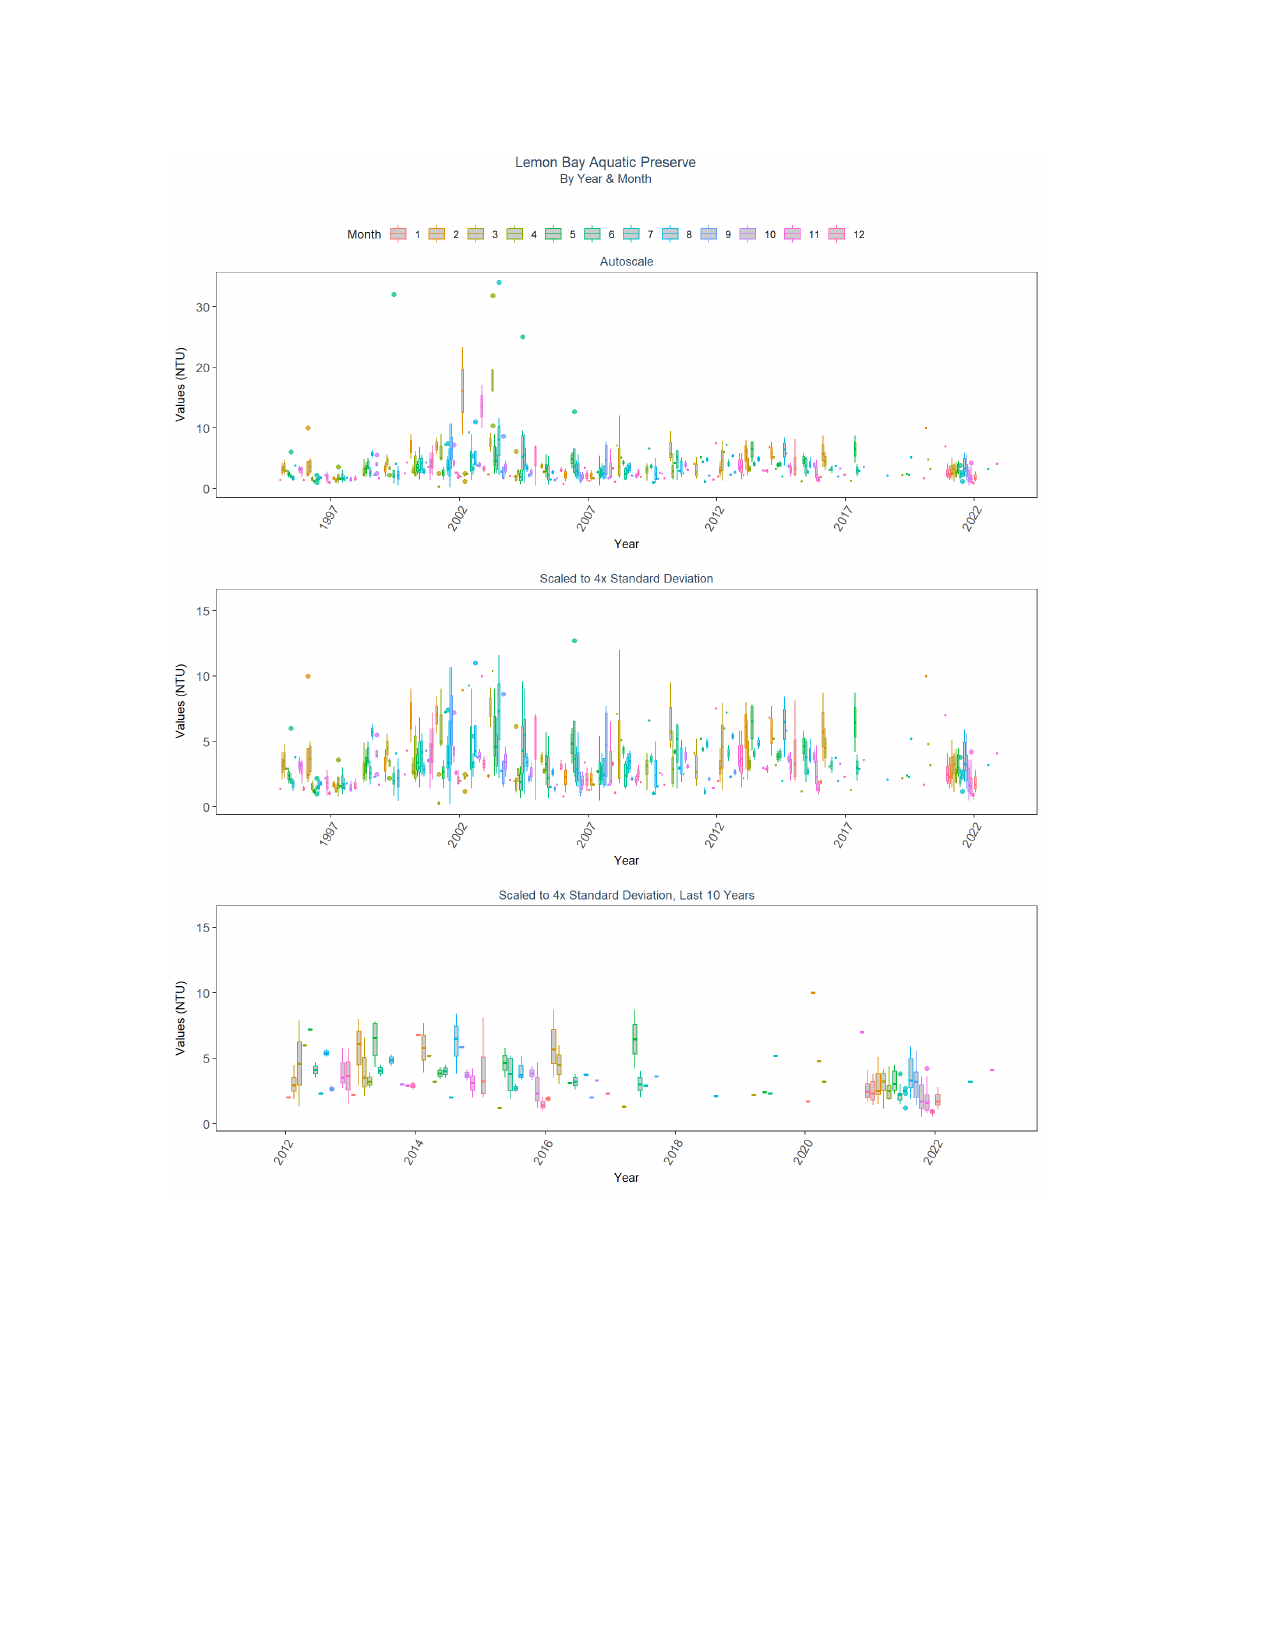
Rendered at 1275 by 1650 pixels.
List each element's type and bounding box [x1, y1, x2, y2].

picture [168, 150, 1044, 1200]
